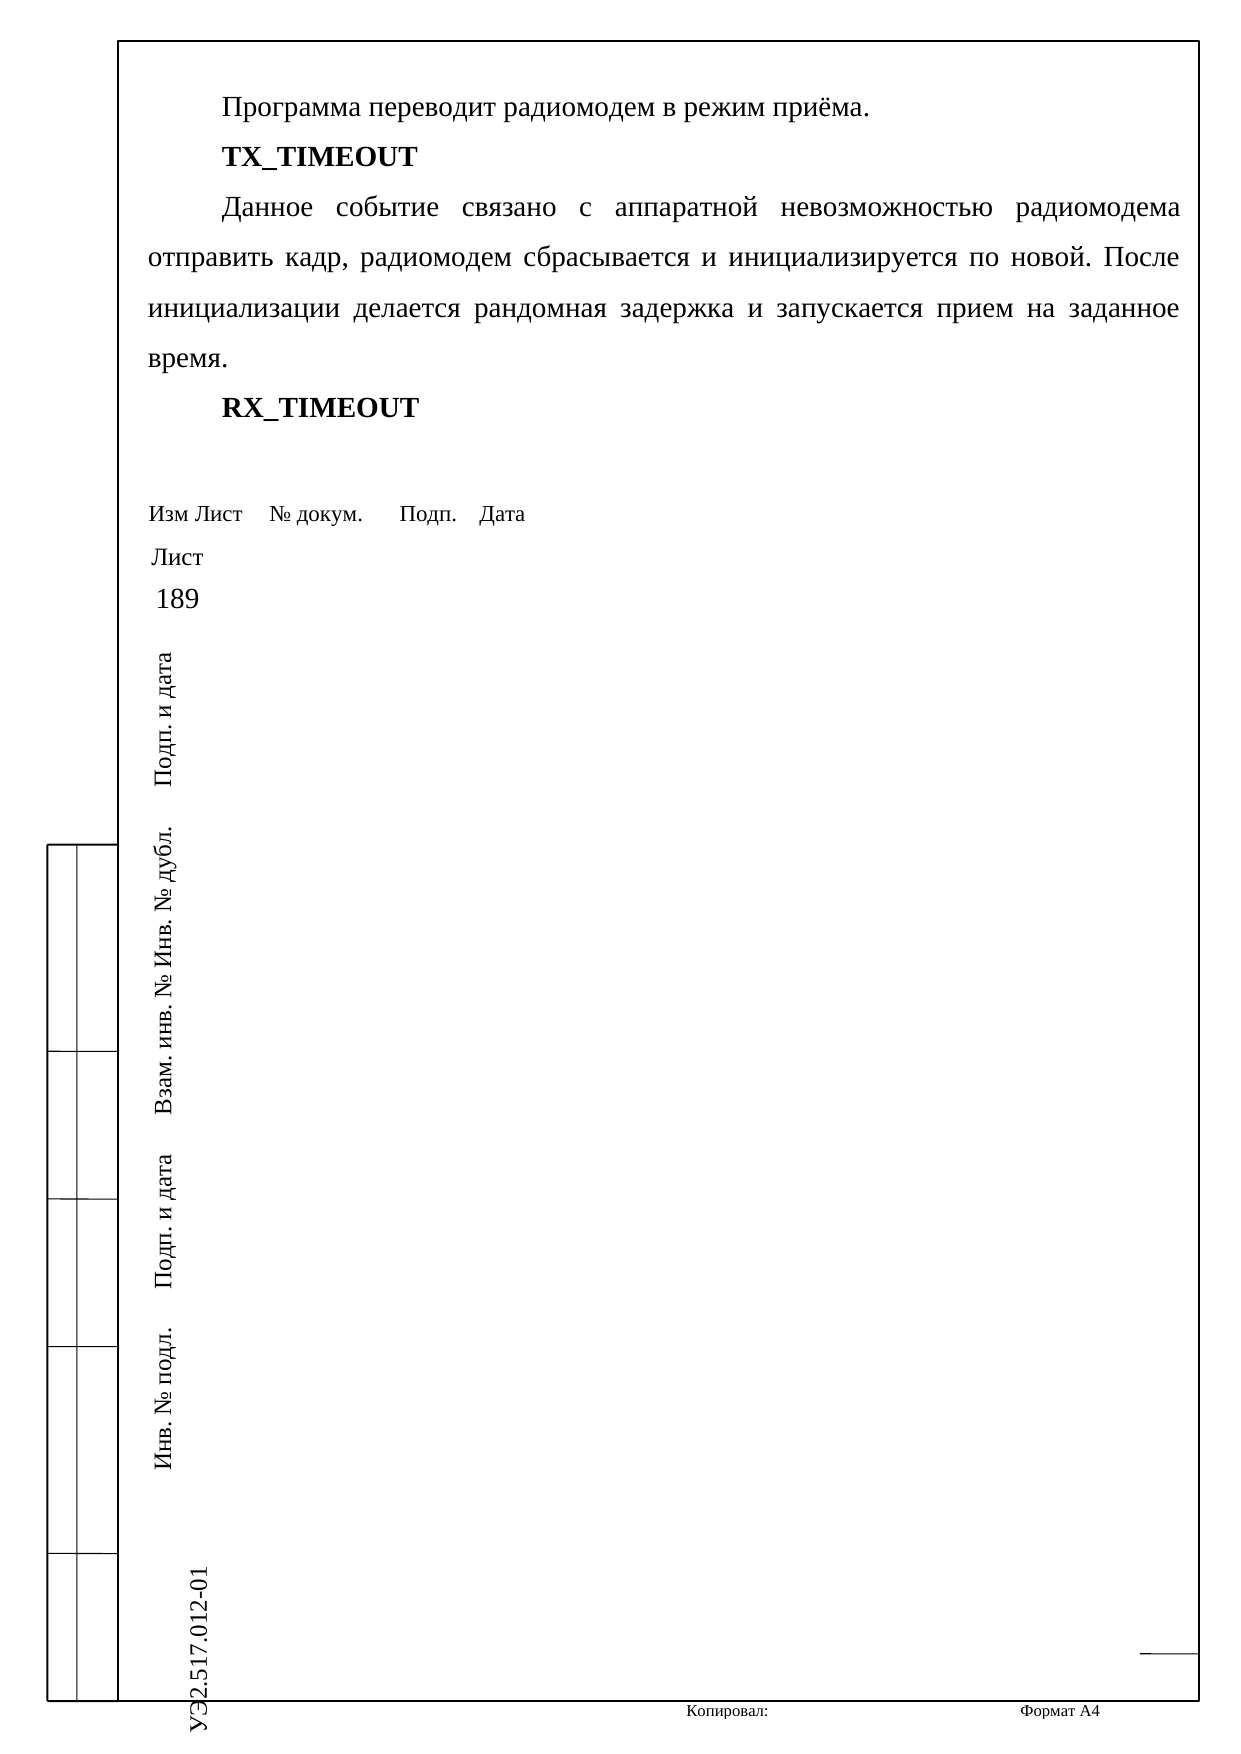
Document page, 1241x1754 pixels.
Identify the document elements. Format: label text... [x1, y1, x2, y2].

text TX_TIMEOUT [148, 139, 1181, 172]
text Данное событие связано с аппаратной невозможностью радиомодема отправить кадр, радиомодем сбрасывается и инициализируется по новой. После инициализации делается рандомная задержка и запускается прием на заданное время. [148, 189, 1181, 374]
text RX_TIMEOUT [148, 391, 1181, 424]
text Программа переводит радиомодем в режим приёма. [148, 89, 1181, 122]
